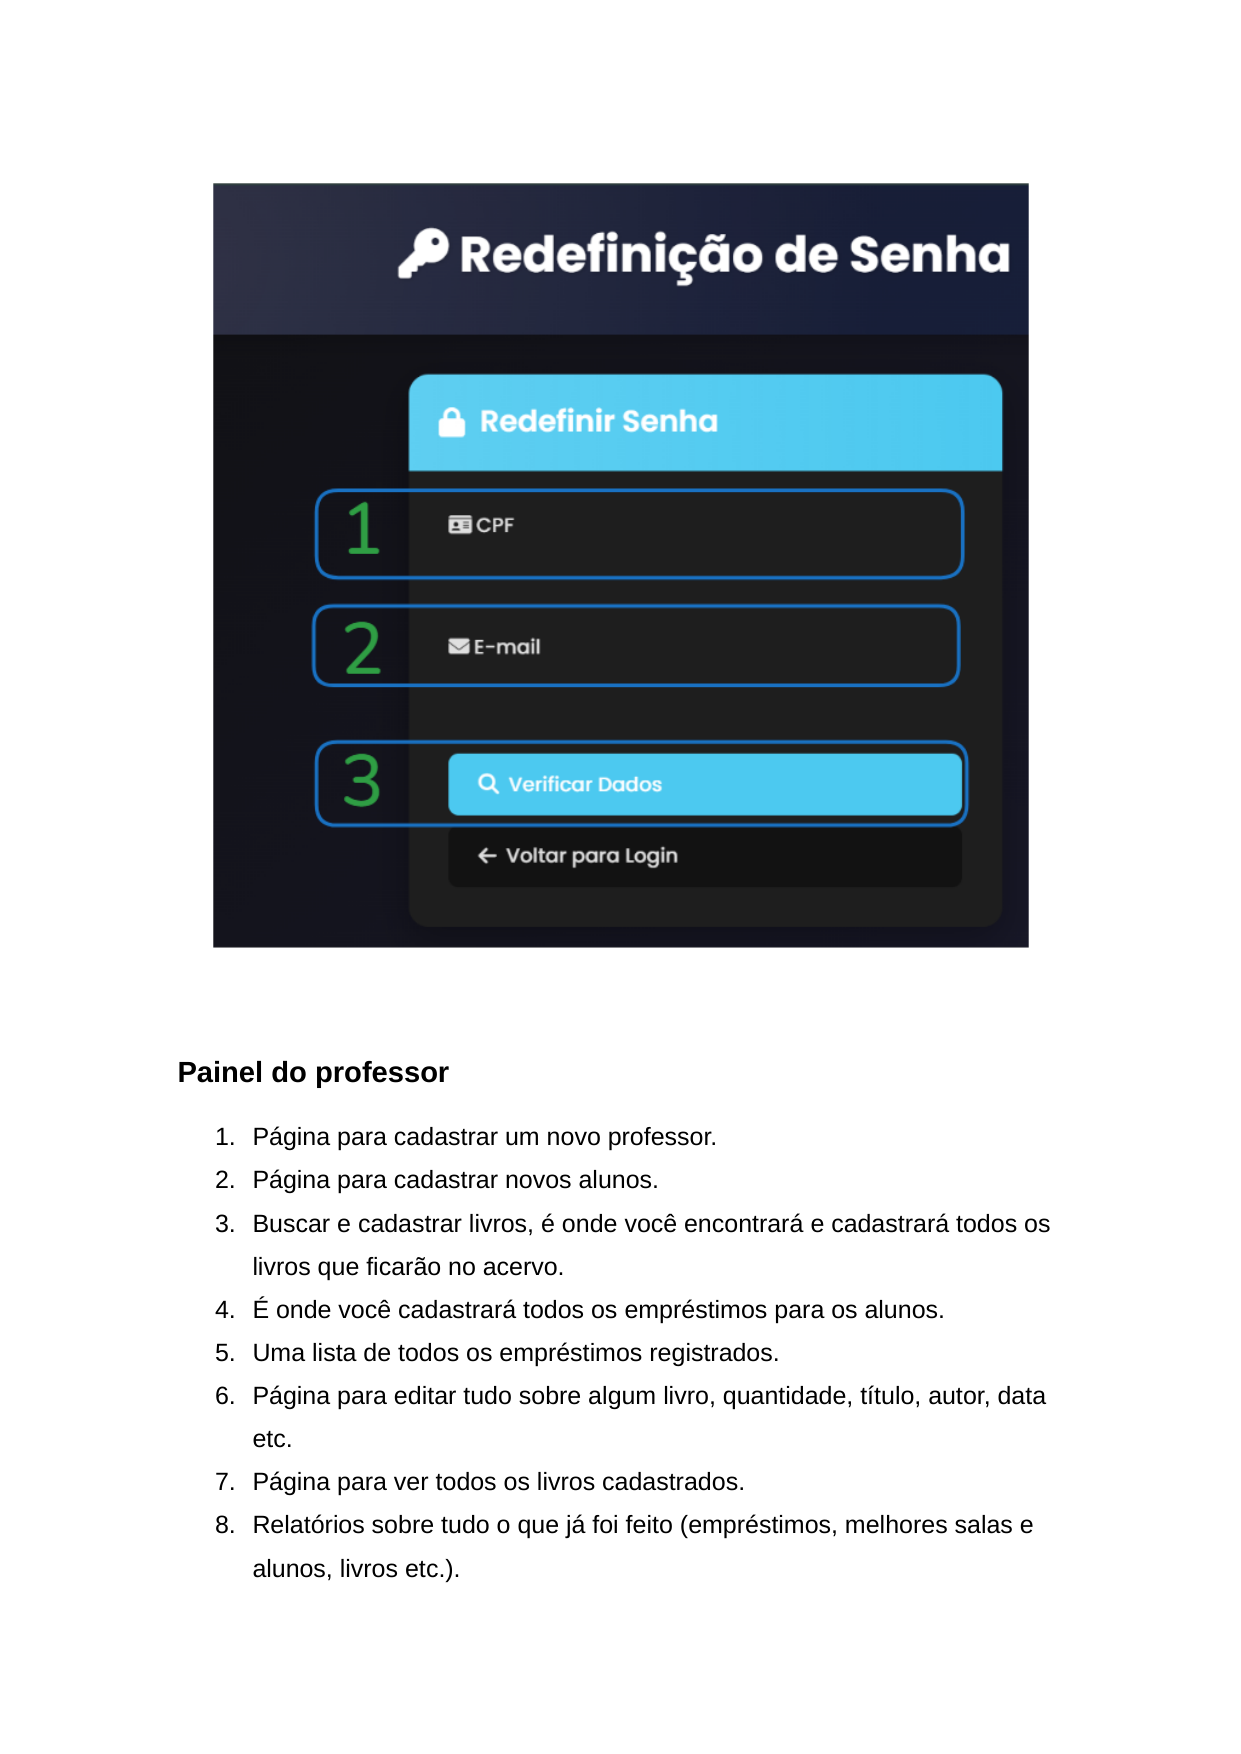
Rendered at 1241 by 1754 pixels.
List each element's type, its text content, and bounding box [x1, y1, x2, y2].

list É onde você cadastrará todos os empréstimos para os alunos. [215, 1295, 1063, 1323]
list Página para cadastrar novos alunos. [215, 1165, 1063, 1194]
list Página para cadastrar um novo professor. [215, 1122, 1063, 1151]
list Relatórios sobre tudo o que já foi feito (empréstimos, melhores salas e alunos, livros etc.). [215, 1510, 1063, 1582]
picture [177, 147, 1063, 984]
list Página para ver todos os livros cadastrados. [215, 1467, 1063, 1496]
text Painel do professor [177, 1055, 1063, 1089]
list Página para editar tudo sobre algum livro, quantidade, título, autor, data etc. [215, 1381, 1063, 1453]
list Buscar e cadastrar livros, é onde você encontrará e cadastrará todos os livros que ficarão no acervo. [215, 1208, 1063, 1280]
list Uma lista de todos os empréstimos registrados. [215, 1338, 1063, 1367]
